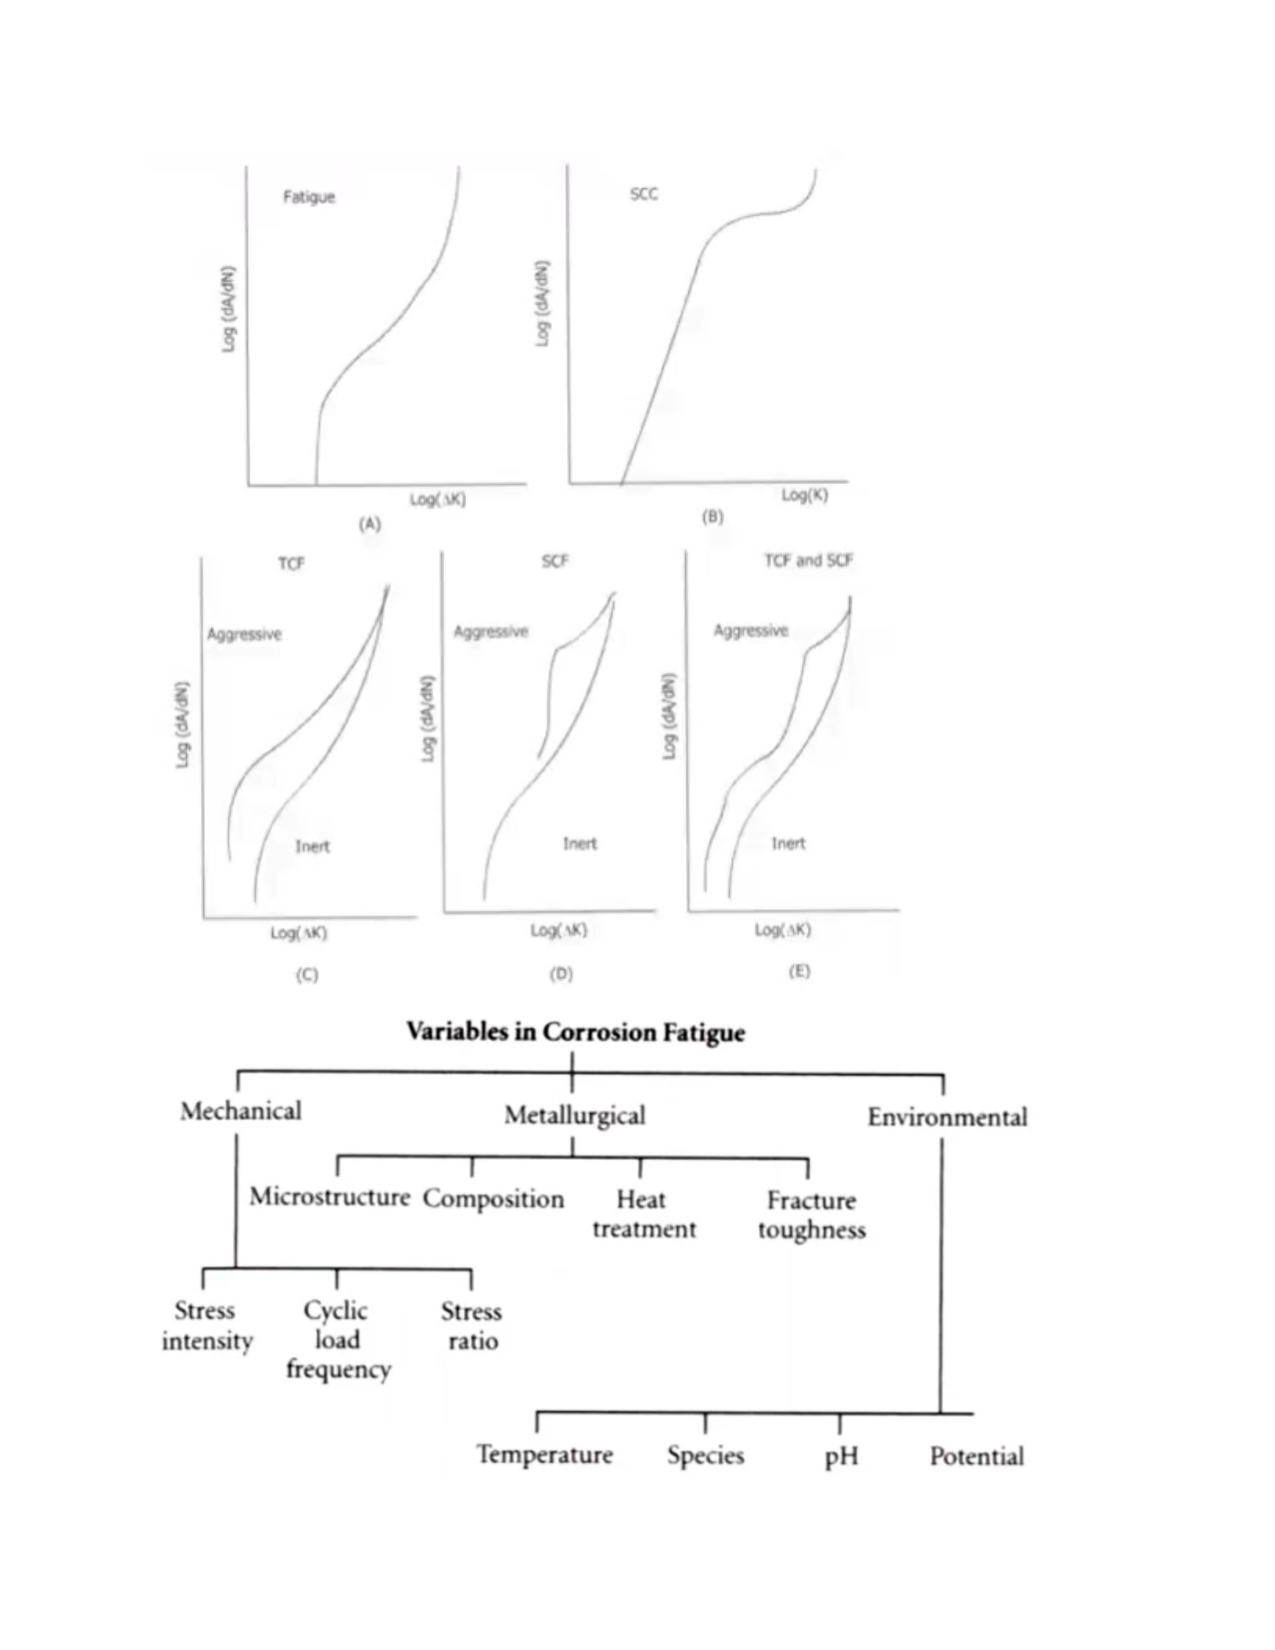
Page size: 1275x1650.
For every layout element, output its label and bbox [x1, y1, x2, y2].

picture [150, 1002, 1050, 1483]
picture [150, 150, 904, 999]
